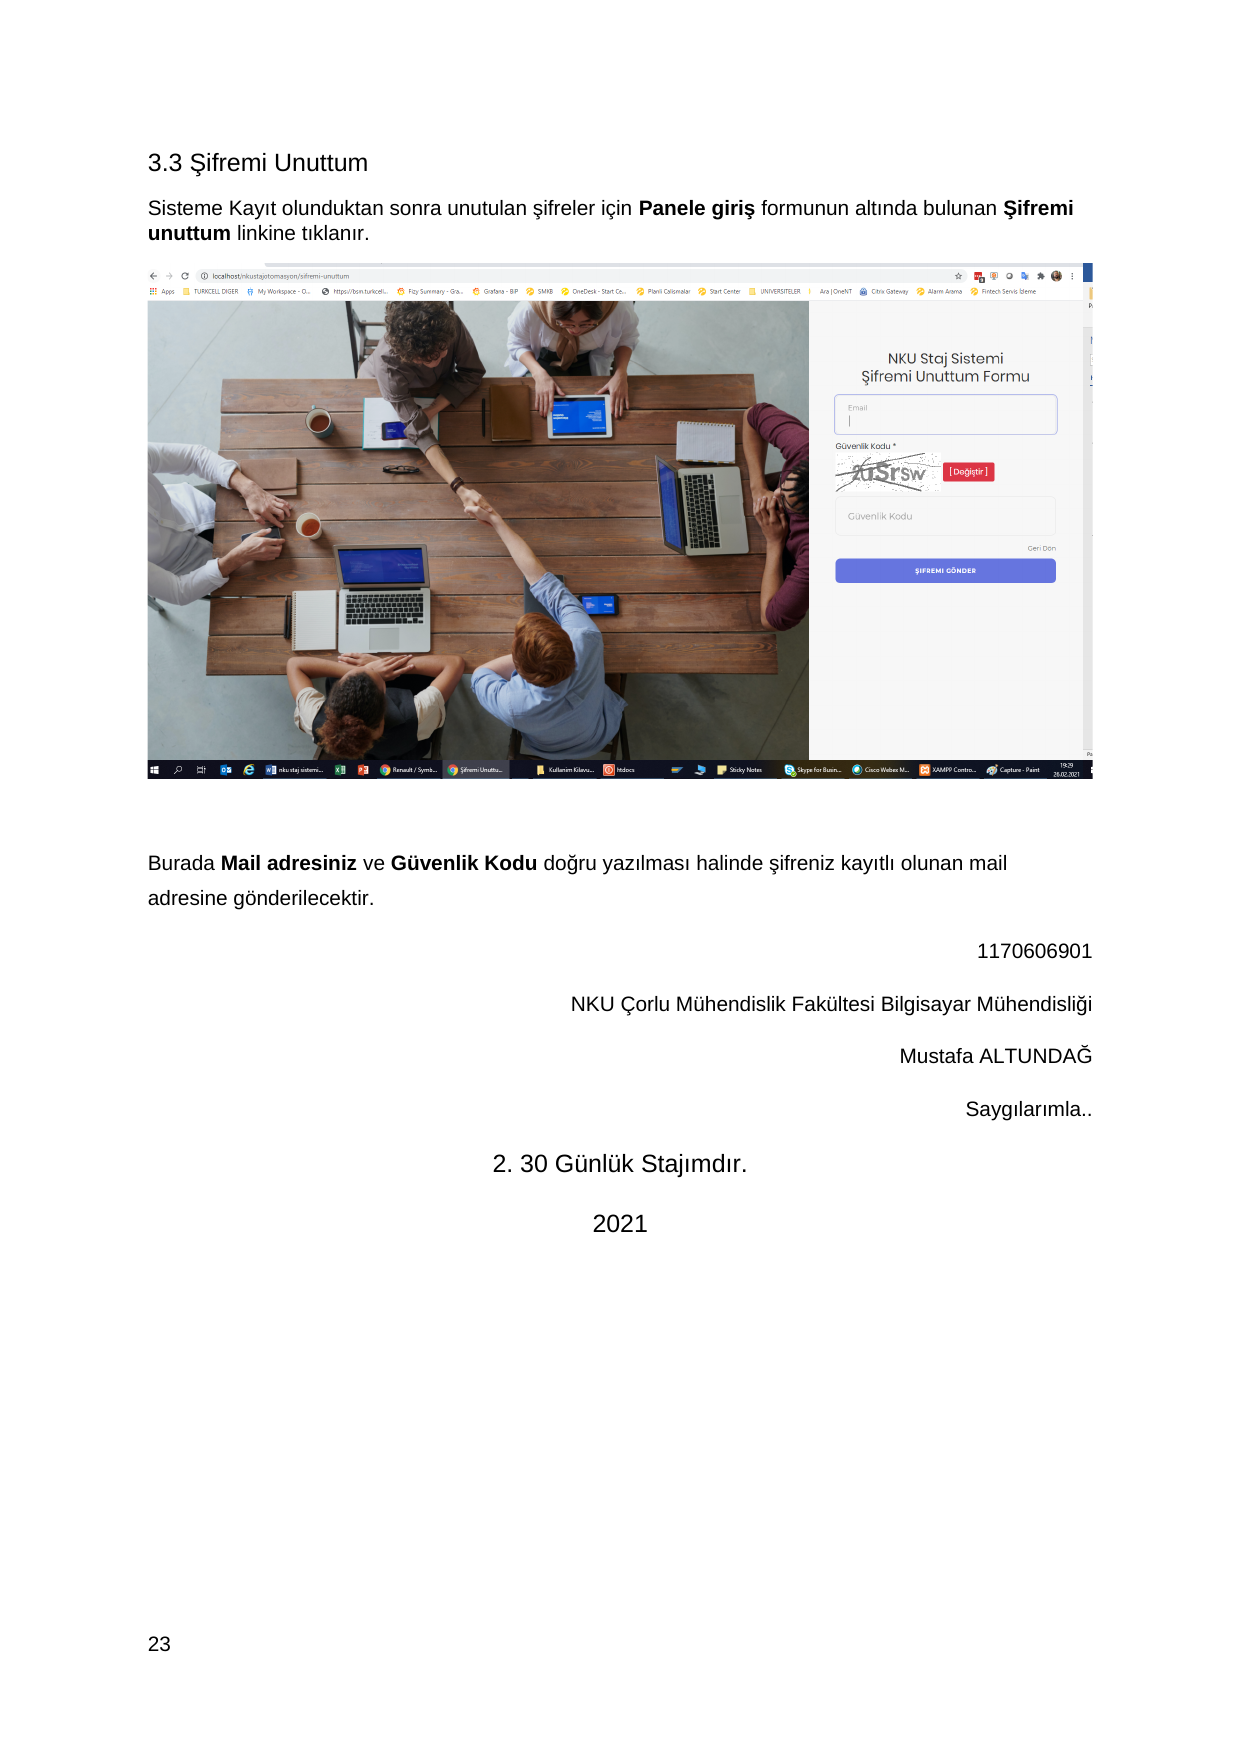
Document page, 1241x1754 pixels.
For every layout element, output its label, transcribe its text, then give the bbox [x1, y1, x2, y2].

text Saygılarımla.. [148, 1097, 1093, 1121]
text 2021 [148, 1209, 1093, 1238]
text 2. 30 Günlük Stajımdır. [148, 1149, 1093, 1178]
text Sisteme Kayıt olunduktan sonra unutulan şifreler için Panele giriş formunun altında bulunan Şifremi unuttum linkine tıklanır. [148, 195, 1093, 245]
picture [147, 263, 1093, 779]
text Mustafa ALTUNDAĞ [148, 1044, 1093, 1068]
text Burada Mail adresiniz ve Güvenlik Kodu doğru yazılması halinde şifreniz kayıtlı olunan mail adresine gönderilecektir. [148, 850, 1093, 910]
text 1170606901 [148, 939, 1093, 963]
text NKU Çorlu Mühendislik Fakültesi Bilgisayar Mühendisliği [148, 991, 1093, 1015]
text 3.3 Şifremi Unuttum [148, 148, 1093, 176]
